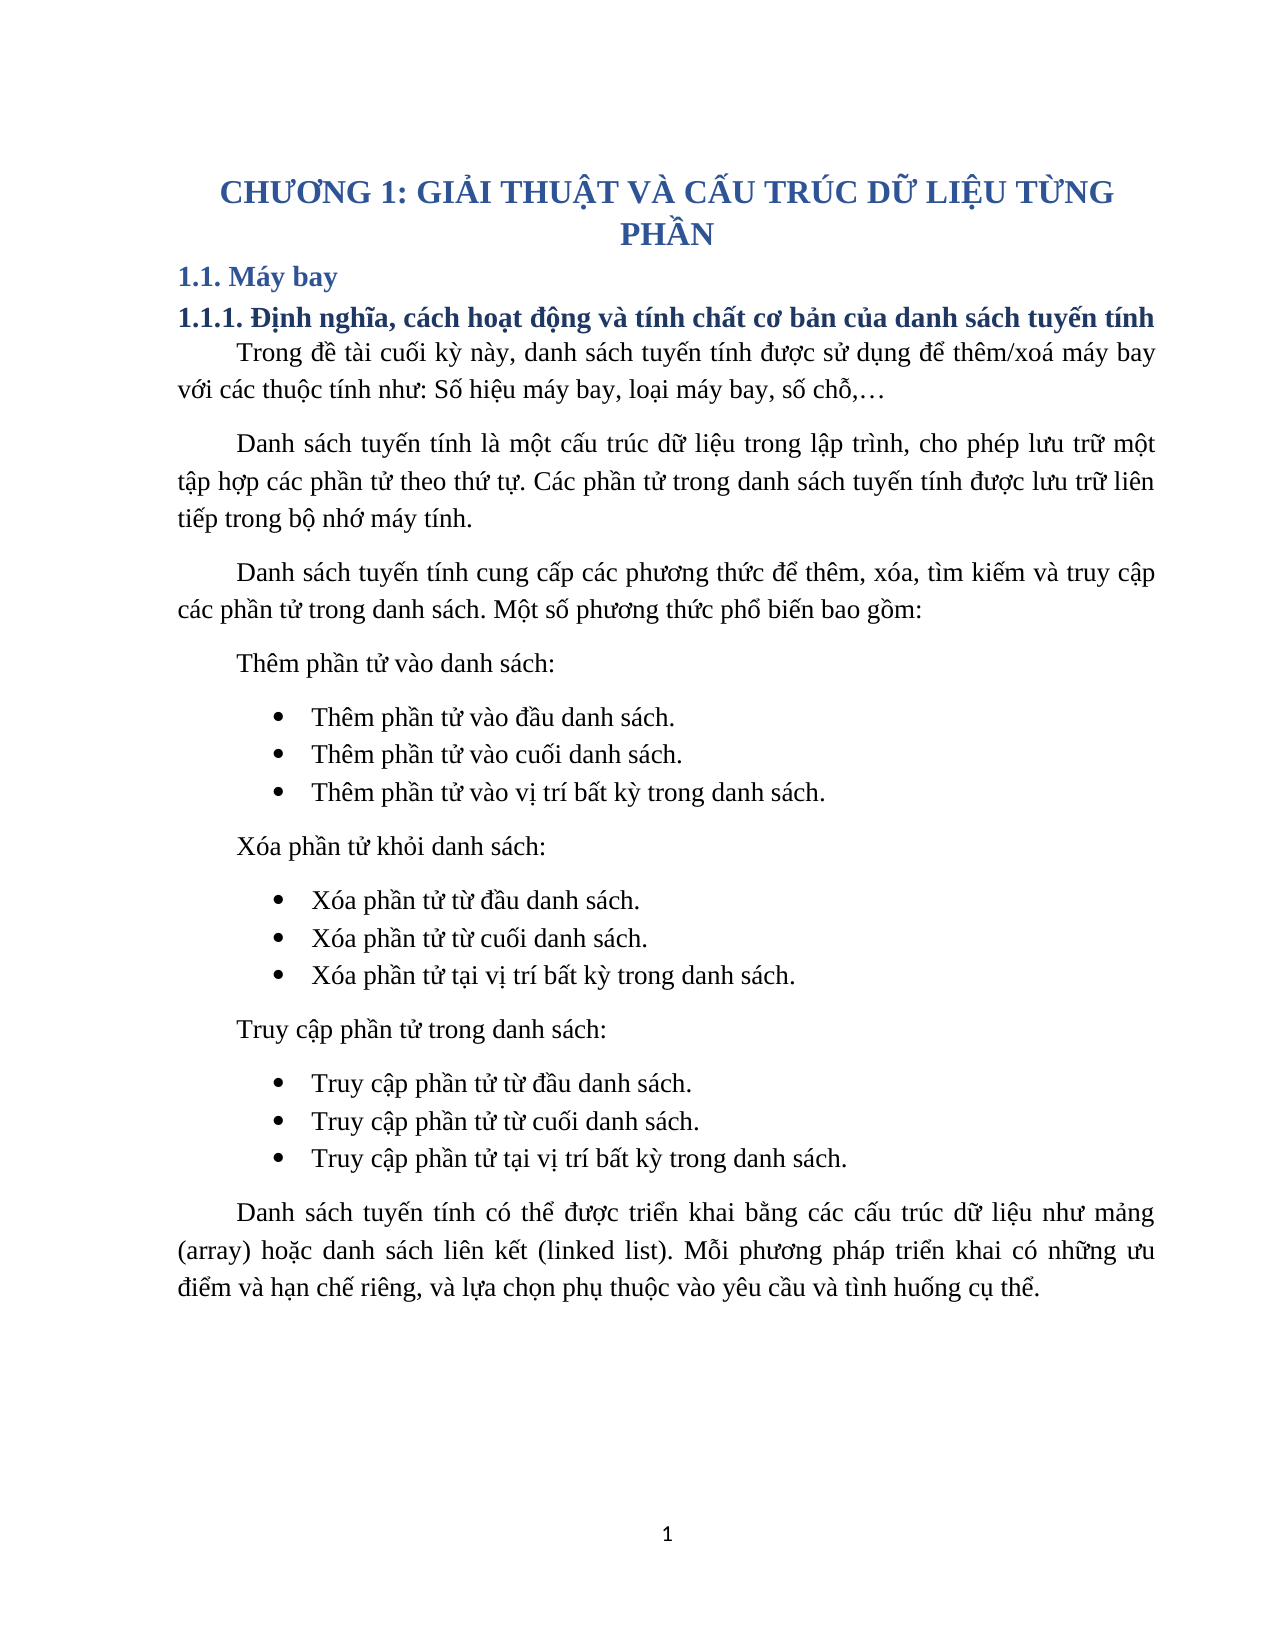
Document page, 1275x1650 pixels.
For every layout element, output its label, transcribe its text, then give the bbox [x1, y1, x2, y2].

text Trong đề tài cuối kỳ này, danh sách tuyến tính được sử dụng để thêm/xoá máy bay với các thuộc tính như: Số hiệu máy bay, loại máy bay, số chỗ,… [177, 336, 1157, 404]
list Thêm phần tử vào đầu danh sách. [274, 701, 1157, 732]
text Danh sách tuyến tính có thể được triển khai bằng các cấu trúc dữ liệu như mảng (array) hoặc danh sách liên kết (linked list). Mỗi phương pháp triển khai có những ưu điểm và hạn chế riêng, và lựa chọn phụ thuộc vào yêu cầu và tình huống cụ thể. [177, 1196, 1157, 1302]
list Truy cập phần tử từ cuối danh sách. [274, 1105, 1157, 1136]
list Truy cập phần tử tại vị trí bất kỳ trong danh sách. [274, 1142, 1157, 1173]
subtitle CHƯƠNG 1: GIẢI THUẬT VÀ CẤU TRÚC DỮ LIỆU TỪNG PHẦN [177, 173, 1157, 252]
list Thêm phần tử vào vị trí bất kỳ trong danh sách. [274, 776, 1157, 807]
text Danh sách tuyến tính cung cấp các phương thức để thêm, xóa, tìm kiếm và truy cập các phần tử trong danh sách. Một số phương thức phổ biến bao gồm: [177, 556, 1157, 624]
list Xóa phần tử từ đầu danh sách. [274, 884, 1157, 915]
list Xóa phần tử từ cuối danh sách. [274, 922, 1157, 953]
text Danh sách tuyến tính là một cấu trúc dữ liệu trong lập trình, cho phép lưu trữ một tập hợp các phần tử theo thứ tự. Các phần tử trong danh sách tuyến tính được lưu trữ liên tiếp trong bộ nhớ máy tính. [177, 427, 1157, 533]
subtitle 1.1.1. Định nghĩa, cách hoạt động và tính chất cơ bản của danh sách tuyến tính [177, 300, 1157, 333]
subtitle 1.1. Máy bay [177, 259, 1157, 293]
list Thêm phần tử vào cuối danh sách. [274, 738, 1157, 770]
list Truy cập phần tử từ đầu danh sách. [274, 1067, 1157, 1098]
text Xóa phần tử khỏi danh sách: [177, 830, 1157, 861]
text Truy cập phần tử trong danh sách: [177, 1013, 1157, 1044]
list Xóa phần tử tại vị trí bất kỳ trong danh sách. [274, 959, 1157, 990]
text Thêm phần tử vào danh sách: [177, 647, 1157, 678]
